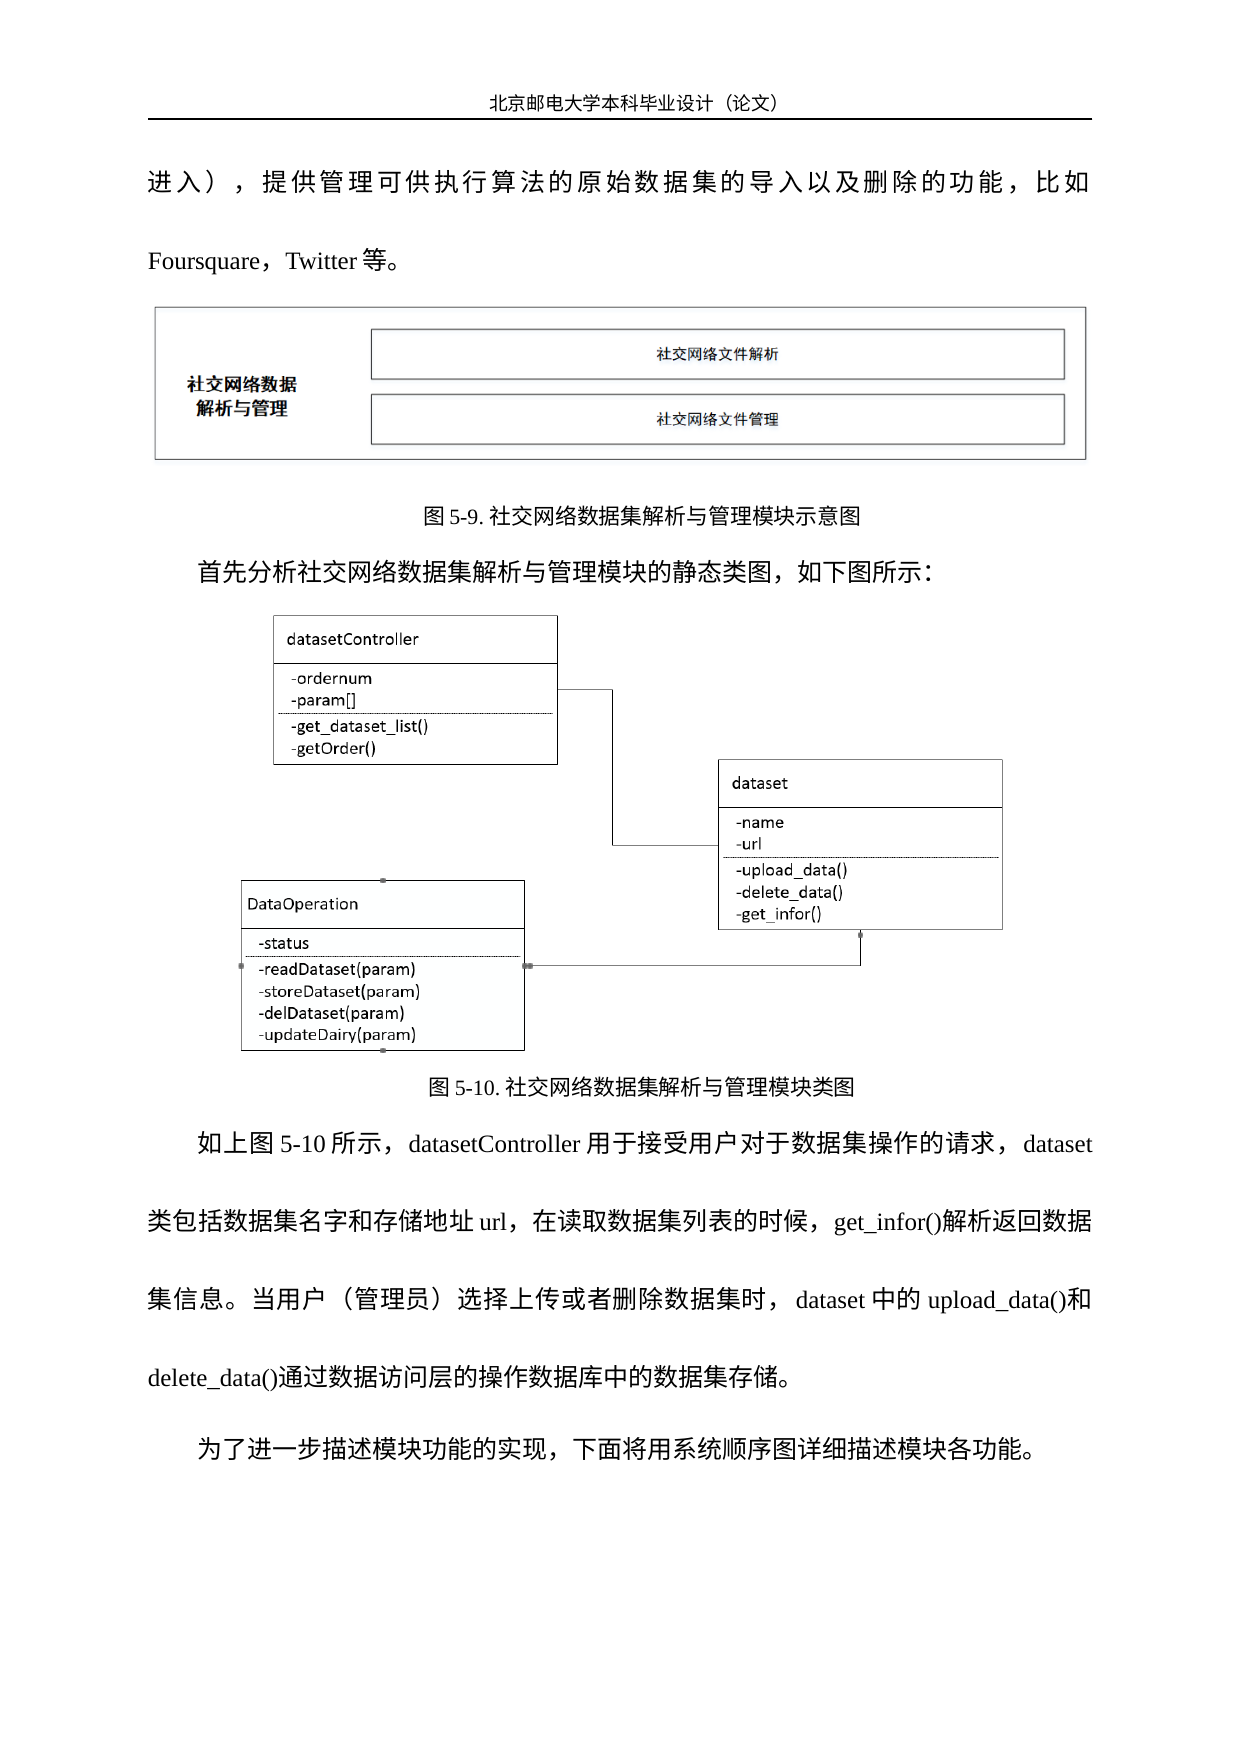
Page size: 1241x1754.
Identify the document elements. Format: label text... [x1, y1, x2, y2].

text 如上图5-10所示，datasetController用于接受用户对于数据集操作的请求，dataset类包括数据集名字和存储地址url，在读取数据集列表的时候，get_infor()解析返回数据集信息。当用户（管理员）选择上传或者删除数据集时，dataset中的upload_data()和delete_data()通过数据访问层的操作数据库中的数据集存储。 [148, 1109, 1092, 1408]
picture [232, 610, 1009, 1057]
text 图5-10. 社交网络数据集解析与管理模块类图 [148, 1071, 1092, 1103]
text 图5-9. 社交网络数据集解析与管理模块示意图 [148, 499, 1092, 532]
picture [147, 298, 1093, 467]
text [148, 148, 1092, 291]
text 为了进一步描述模块功能的实现，下面将用系统顺序图详细描述模块各功能。 [148, 1415, 1092, 1480]
text 首先分析社交网络数据集解析与管理模块的静态类图，如下图所示： [148, 538, 1092, 603]
